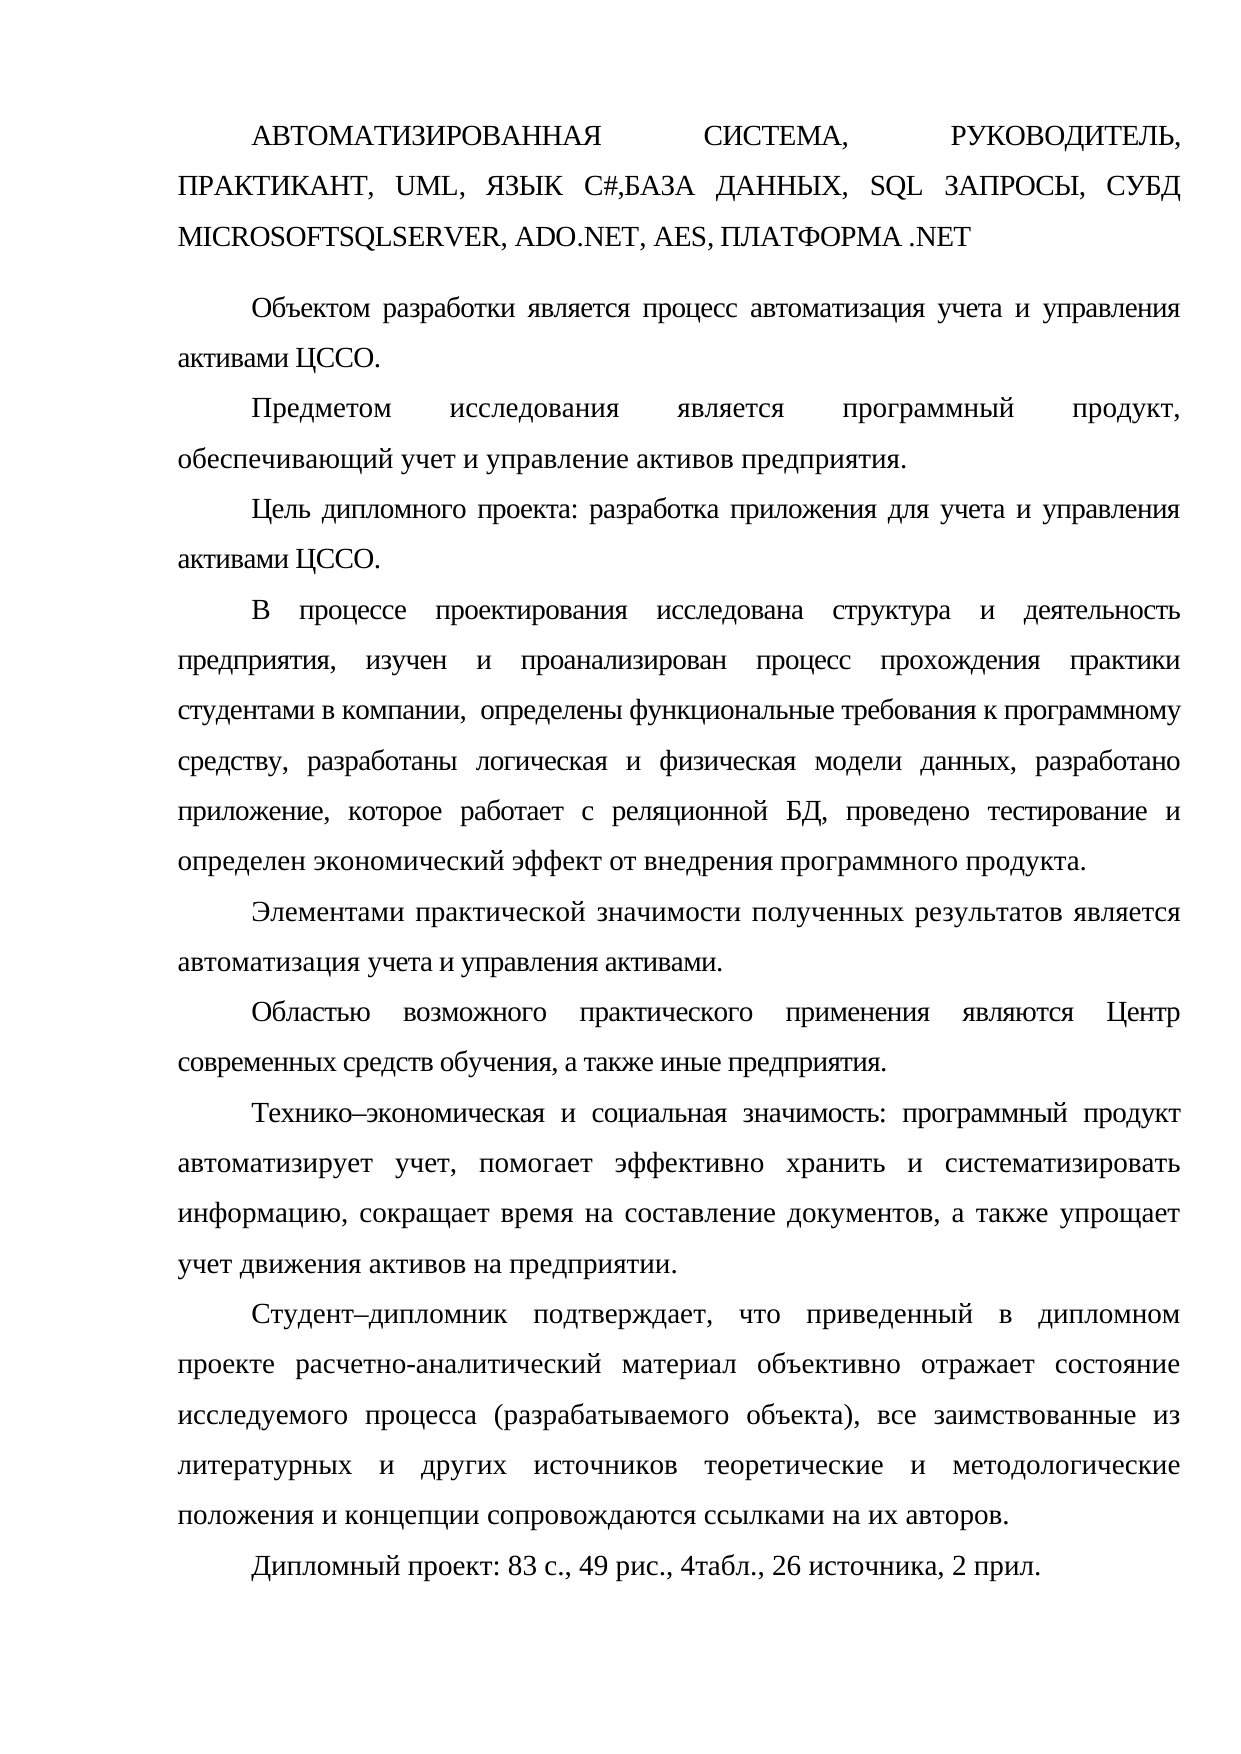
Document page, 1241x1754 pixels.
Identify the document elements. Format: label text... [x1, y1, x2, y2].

text В процессе проектирования исследована структура и деятельность предприятия, изучен и проанализирован процесс прохождения практики студентами в компании, определены функциональные требования к программному средству, разработаны логическая и физическая модели данных, разработано приложение, которое работает с реляционной БД, проведено тестирование и определен экономический эффект от внедрения программного продукта. [177, 592, 1181, 877]
text Дипломный проект: 83 с., 49 рис., 4табл., 26 источника, 2 прил. [177, 1548, 1181, 1581]
text Элементами практической значимости полученных результатов является автоматизация учета и управления активами. [177, 894, 1181, 977]
text Областью возможного практического применения являются Центр современных средств обучения, а также иные предприятия. [177, 994, 1181, 1078]
text Студент–дипломник подтверждает, что приведенный в дипломном проекте расчетно-аналитический материал объективно отражает состояние исследуемого процесса (разрабатываемого объекта), все заимствованные из литературных и других источников теоретические и методологические положения и концепции сопровождаются ссылками на их авторов. [177, 1296, 1181, 1531]
text Объектом разработки является процесс автоматизация учета и управления активами ЦССО. [177, 290, 1181, 374]
text Технико–экономическая и социальная значимость: программный продукт автоматизирует учет, помогает эффективно хранить и систематизировать информацию, сокращает время на составление документов, а также упрощает учет движения активов на предприятии. [177, 1095, 1181, 1279]
text АВТОМАТИЗИРОВАННАЯ СИСТЕМА, РУКОВОДИТЕЛЬ, ПРАКТИКАНТ, UML, ЯЗЫК C#,БАЗА ДАННЫХ, SQL ЗАПРОСЫ, СУБД MICROSOFTSQLSERVER, ADO.NET, AES, ПЛАТФОРМА .NET [177, 118, 1181, 252]
text Цель дипломного проекта: разработка приложения для учета и управления активами ЦССО. [177, 491, 1181, 575]
text Предметом исследования является программный продукт, обеспечивающий учет и управление активов предприятия. [177, 391, 1181, 474]
